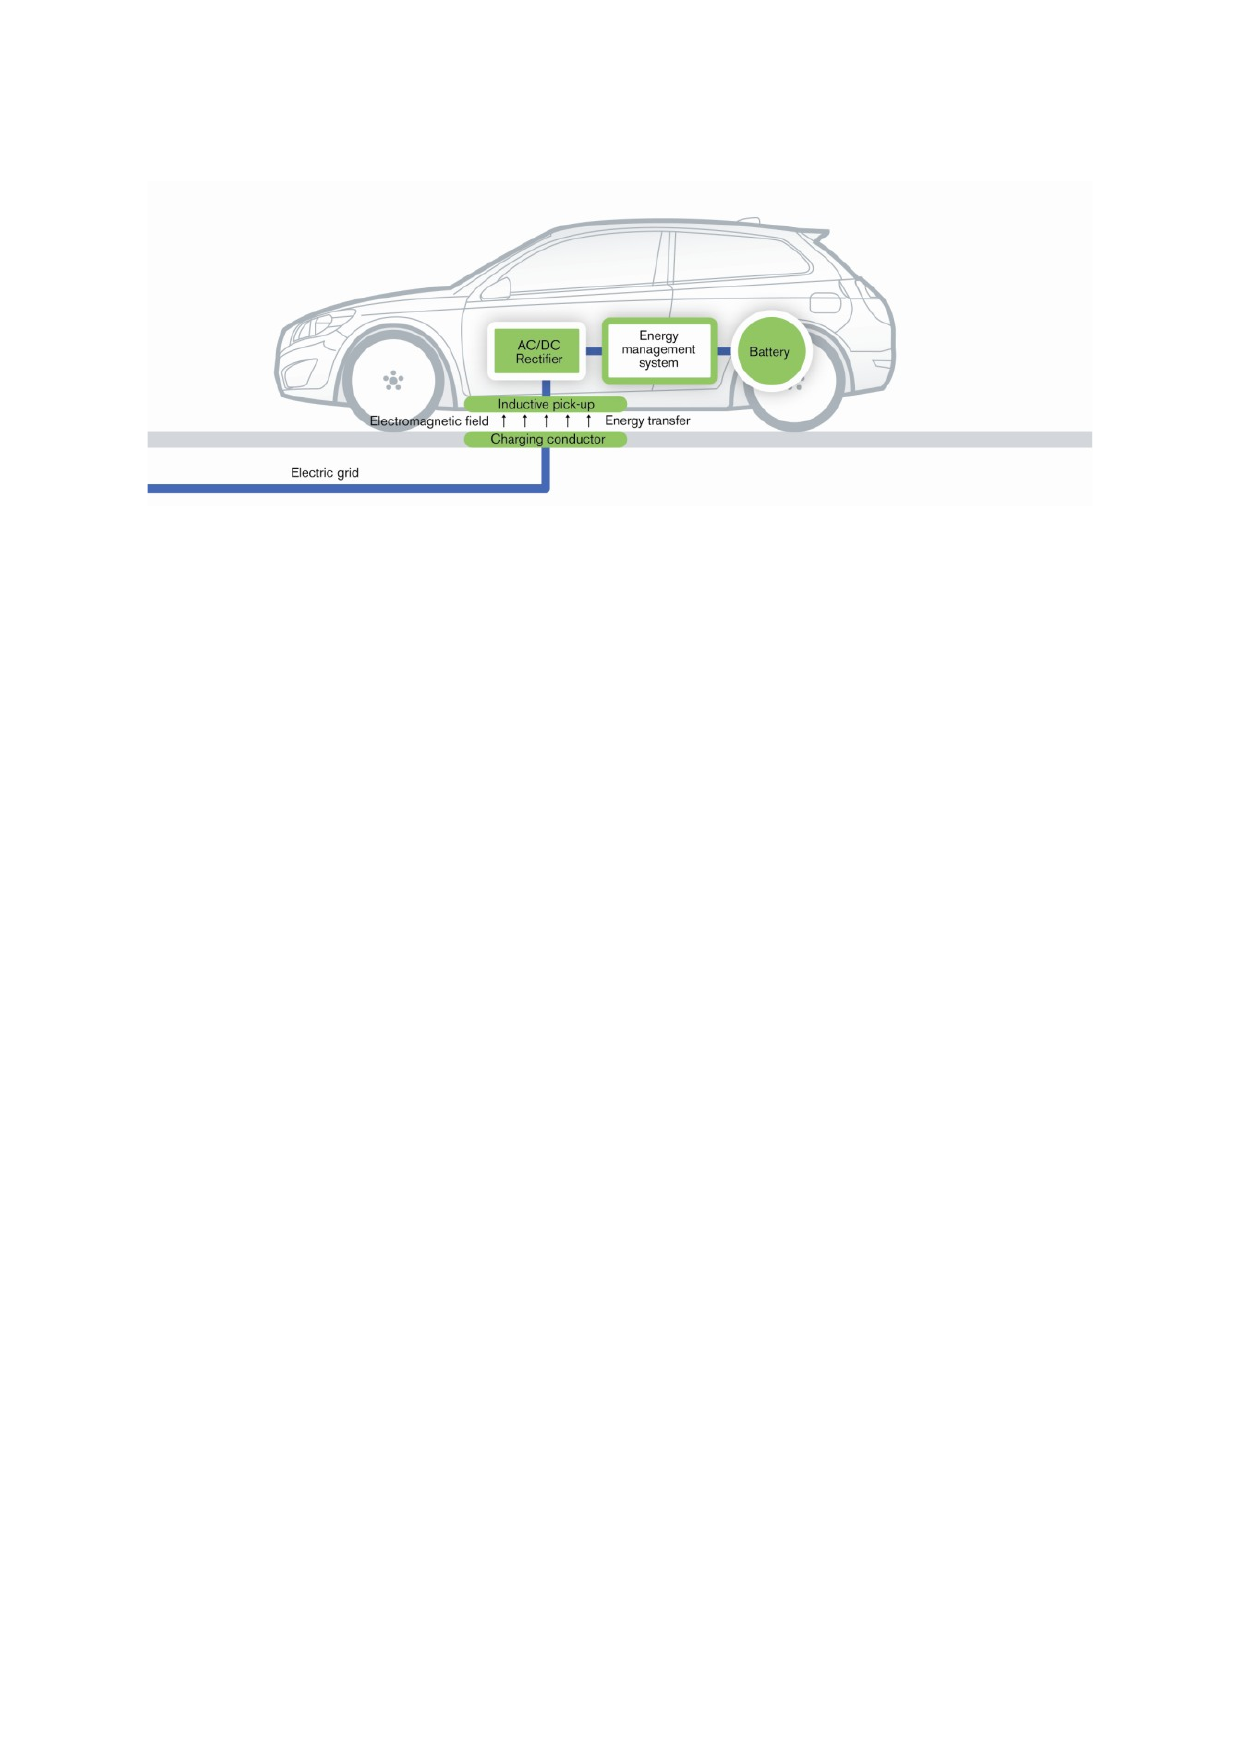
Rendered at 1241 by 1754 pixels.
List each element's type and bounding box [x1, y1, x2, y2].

picture [147, 181, 1093, 506]
